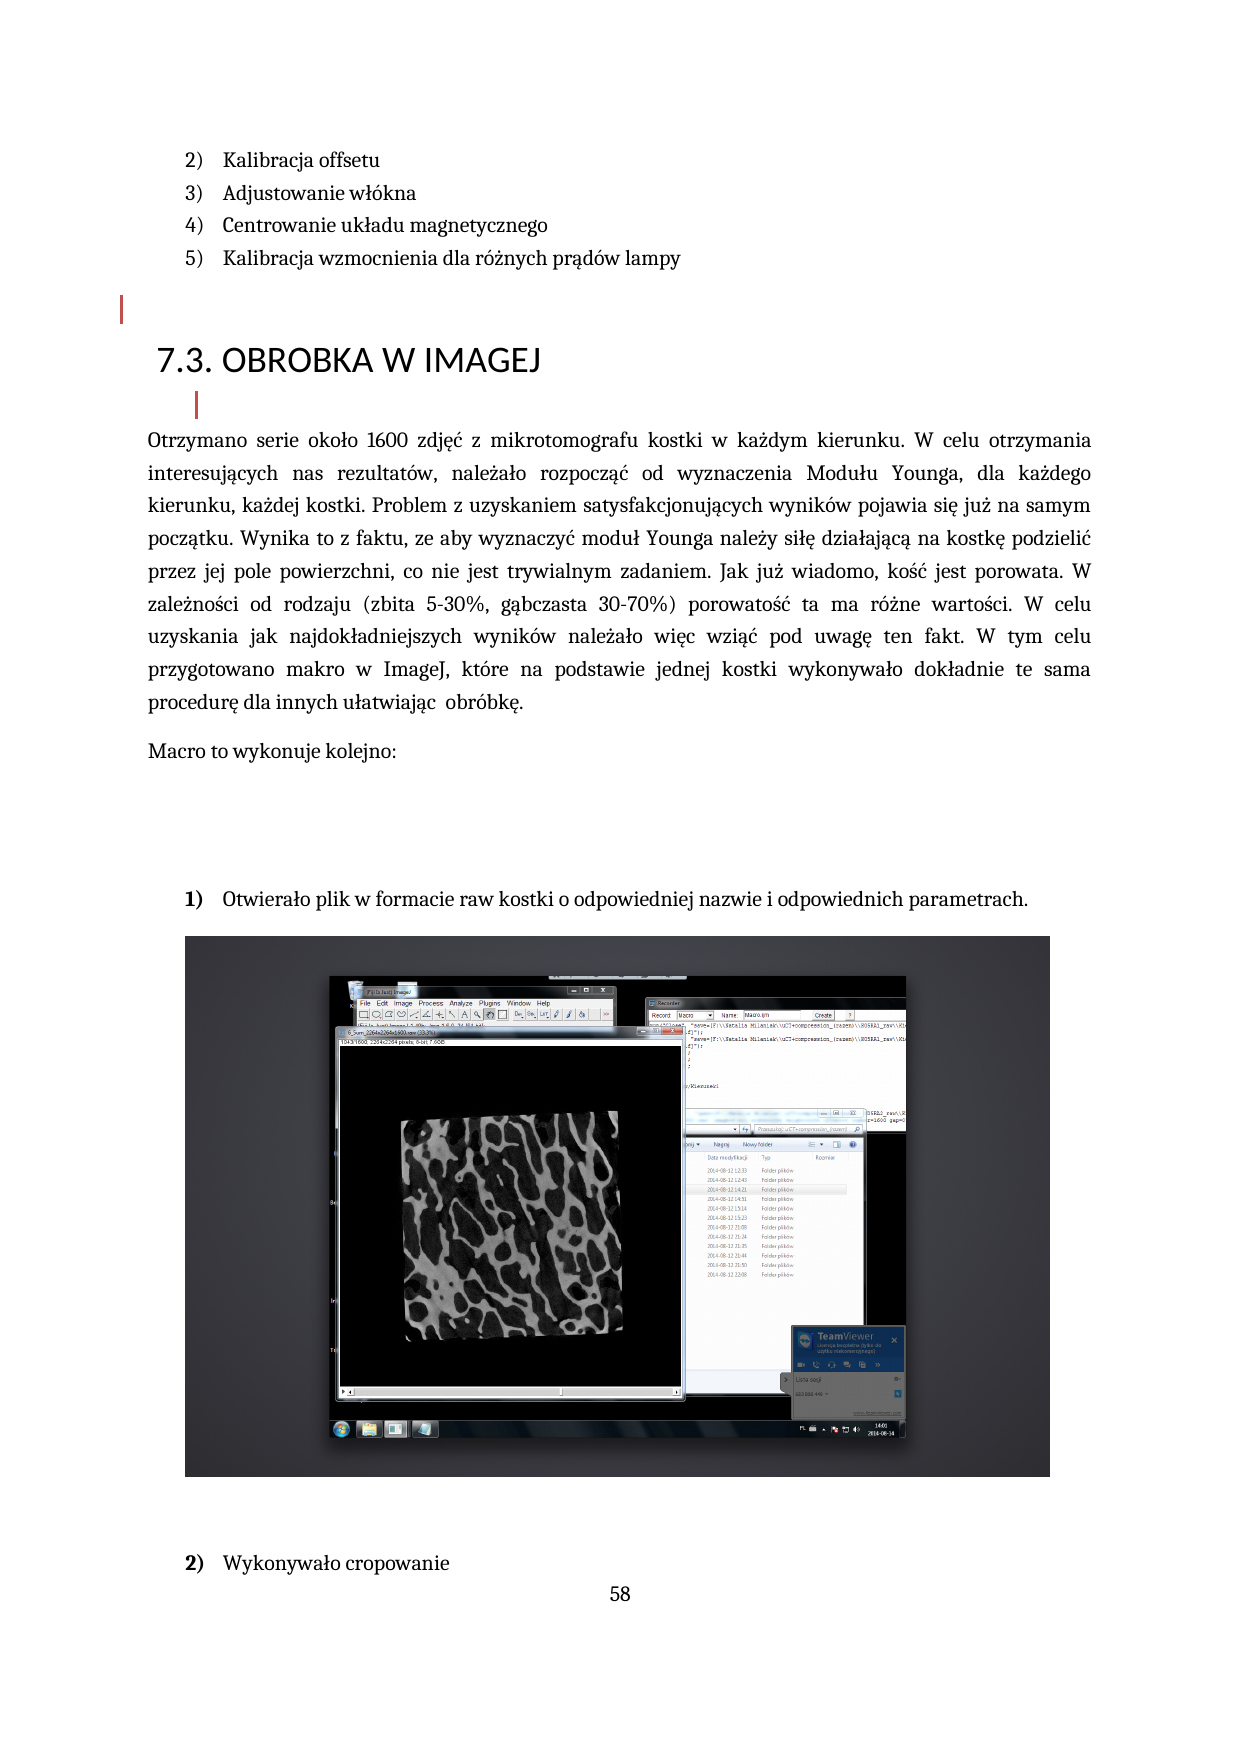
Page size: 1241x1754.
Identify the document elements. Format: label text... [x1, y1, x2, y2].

list Kalibracja offsetu [185, 148, 1092, 173]
text Otrzymano serie około 1600 zdjęć z mikrotomografu kostki w każdym kierunku. W celu otrzymania interesujących nas rezultatów, należało rozpocząć od wyznaczenia Modułu Younga, dla każdego kierunku, każdej kostki. Problem z uzyskaniem satysfakcjonujących wyników pojawia się już na samym początku. Wynika to z faktu, ze aby wyznaczyć moduł Younga należy siłę działającą na kostkę podzielić przez jej pole powierzchni, co nie jest trywialnym zadaniem. Jak już wiadomo, kość jest porowata. W zależności od rodzaju (zbita 5-30%, gąbczasta 30-70%) porowatość ta ma różne wartości. W celu uzyskania jak najdokładniejszych wyników należało więc wziąć pod uwagę ten fakt. W tym celu przygotowano makro w ImageJ, które na podstawie jednej kostki wykonywało dokładnie te sama procedurę dla innych ułatwiając obróbkę. [148, 428, 1092, 714]
list Wykonywało cropowanie [185, 1550, 1092, 1575]
list Adjustowanie włókna [185, 180, 1092, 206]
list Otwierało plik w formacie raw kostki o odpowiedniej nazwie i odpowiednich parametrach. [185, 887, 1092, 912]
list Kalibracja wzmocnienia dla różnych prądów lampy [185, 246, 1092, 271]
text Macro to wykonuje kolejno: [148, 739, 1092, 764]
list Centrowanie układu magnetycznego [185, 213, 1092, 238]
picture [185, 936, 1050, 1477]
subtitle 7.3. OBROBKA W IMAGEJ [148, 336, 1092, 382]
